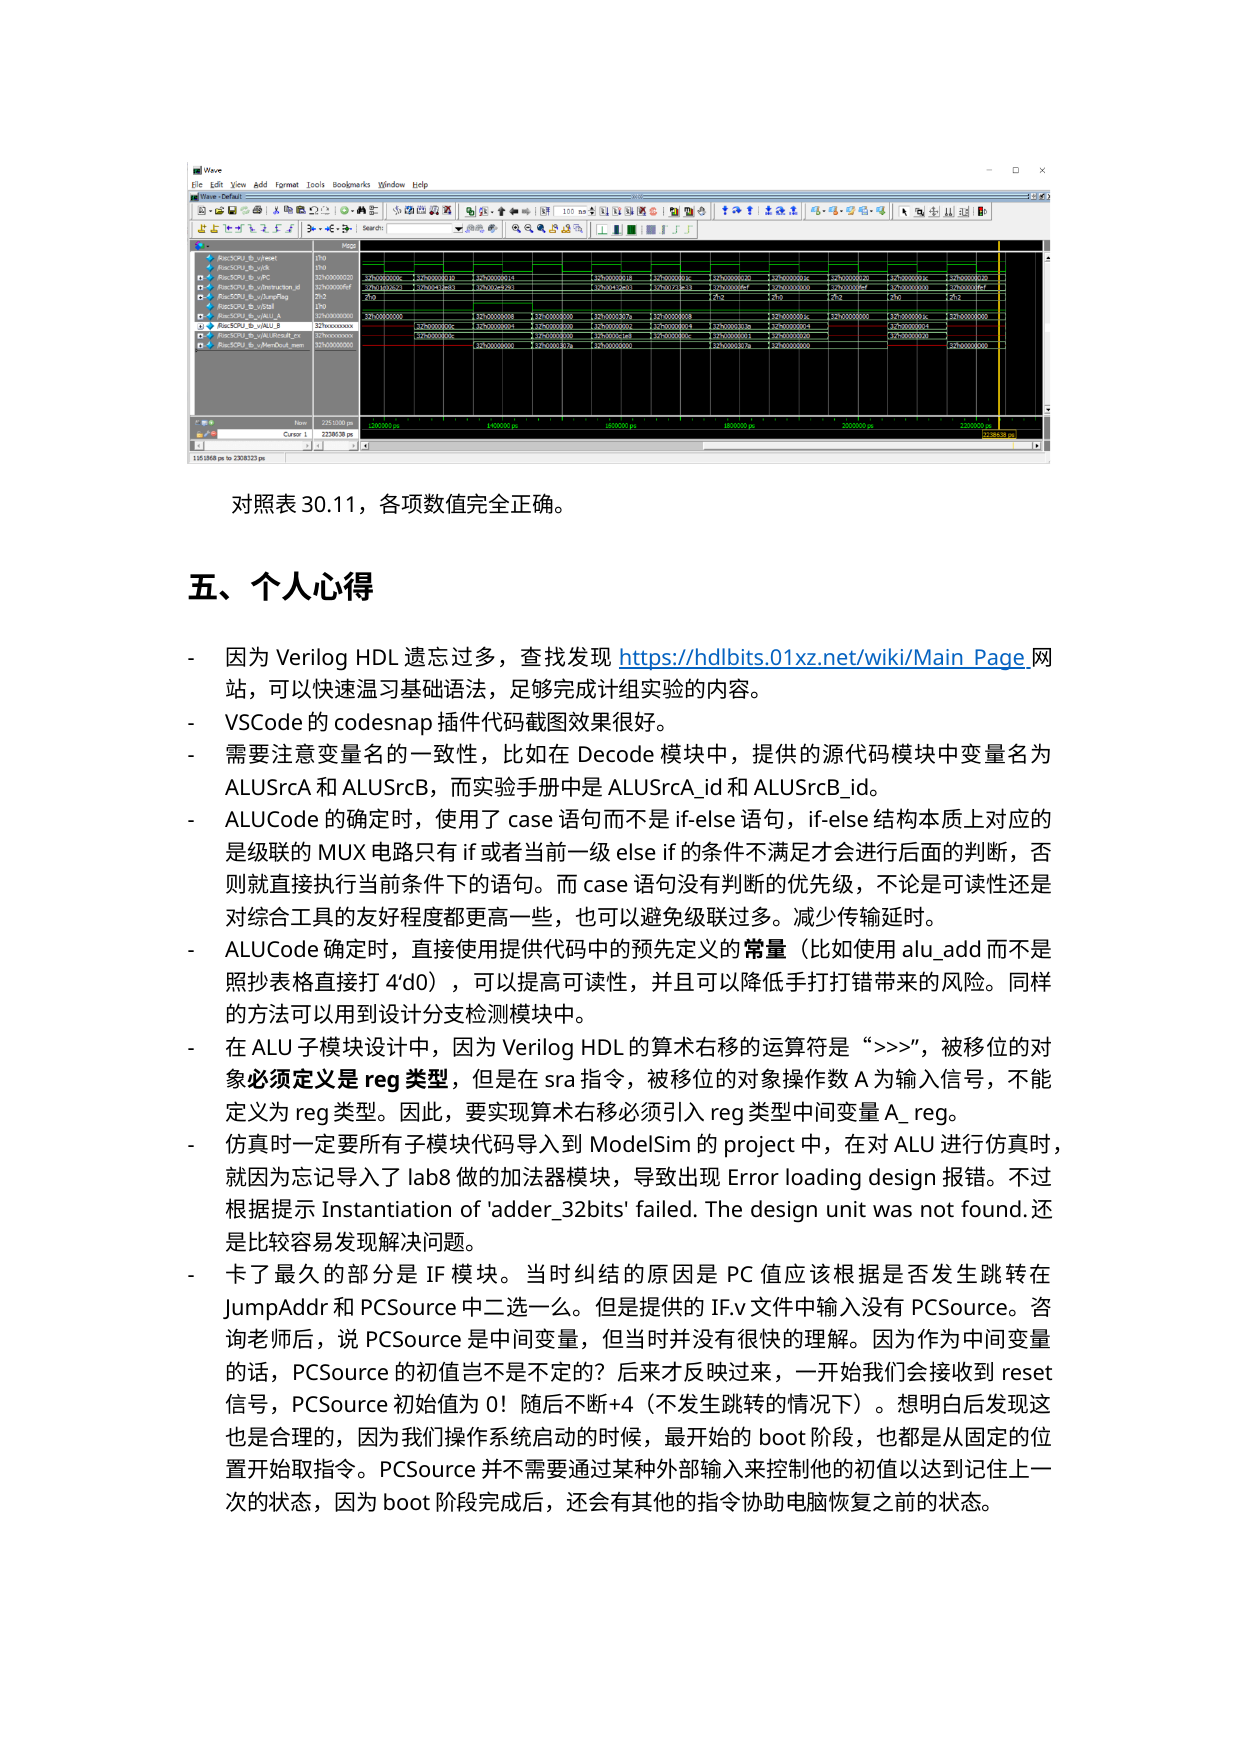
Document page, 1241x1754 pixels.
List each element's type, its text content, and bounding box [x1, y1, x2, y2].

list 需要注意变量名的一致性，比如在Decode模块中，提供的源代码模块中变量名为ALUSrcA和ALUSrcB，而实验手册中是ALUSrcA_id和ALUSrcB_id。 [187, 737, 1053, 802]
text 五、个人心得 [187, 552, 1053, 617]
text 对照表30.11，各项数值完全正确。 [187, 487, 1053, 519]
list ALUCode确定时，直接使用提供代码中的预先定义的常量（比如使用alu_add而不是照抄表格直接打4‘d0），可以提高可读性，并且可以降低手打打错带来的风险。同样的方法可以用到设计分支检测模块中。 [187, 932, 1053, 1029]
list 仿真时一定要所有子模块代码导入到ModelSim的project中，在对ALU进行仿真时，就因为忘记导入了lab8做的加法器模块，导致出现Error loading design报错。不过根据提示Instantiation of 'adder_32bits' failed. The design unit was not found.还是比较容易发现解决问题。 [187, 1127, 1053, 1257]
list 因为Verilog HDL遗忘过多，查找发现https://hdlbits.01xz.net/wiki/Main_Page网站，可以快速温习基础语法，足够完成计组实验的内容。 [187, 639, 1053, 704]
list ALUCode的确定时，使用了case语句而不是if-else语句，if-else结构本质上对应的是级联的MUX电路只有if或者当前一级else if的条件不满足才会进行后面的判断，否则就直接执行当前条件下的语句。而case语句没有判断的优先级，不论是可读性还是对综合工具的友好程度都更高一些，也可以避免级联过多。减少传输延时。 [187, 802, 1053, 932]
picture [187, 162, 1050, 464]
list 卡了最久的部分是IF模块。当时纠结的原因是PC值应该根据是否发生跳转在JumpAddr和PCSource中二选一么。但是提供的IF.v文件中输入没有PCSource。咨询老师后，说PCSource是中间变量，但当时并没有很快的理解。因为作为中间变量的话，PCSource的初值岂不是不定的？后来才反映过来，一开始我们会接收到reset信号，PCSource初始值为0！随后不断+4（不发生跳转的情况下）。想明白后发现这也是合理的，因为我们操作系统启动的时候，最开始的boot阶段，也都是从固定的位置开始取指令。PCSource并不需要通过某种外部输入来控制他的初值以达到记住上一次的状态，因为boot阶段完成后，还会有其他的指令协助电脑恢复之前的状态。 [187, 1257, 1053, 1517]
list 在ALU子模块设计中，因为Verilog HDL的算术右移的运算符是“>>>”，被移位的对象必须定义是reg类型，但是在sra指令，被移位的对象操作数A为输入信号，不能定义为reg类型。因此，要实现算术右移必须引入reg类型中间变量A_ reg。 [187, 1029, 1053, 1127]
list VSCode的codesnap插件代码截图效果很好。 [187, 704, 1053, 737]
